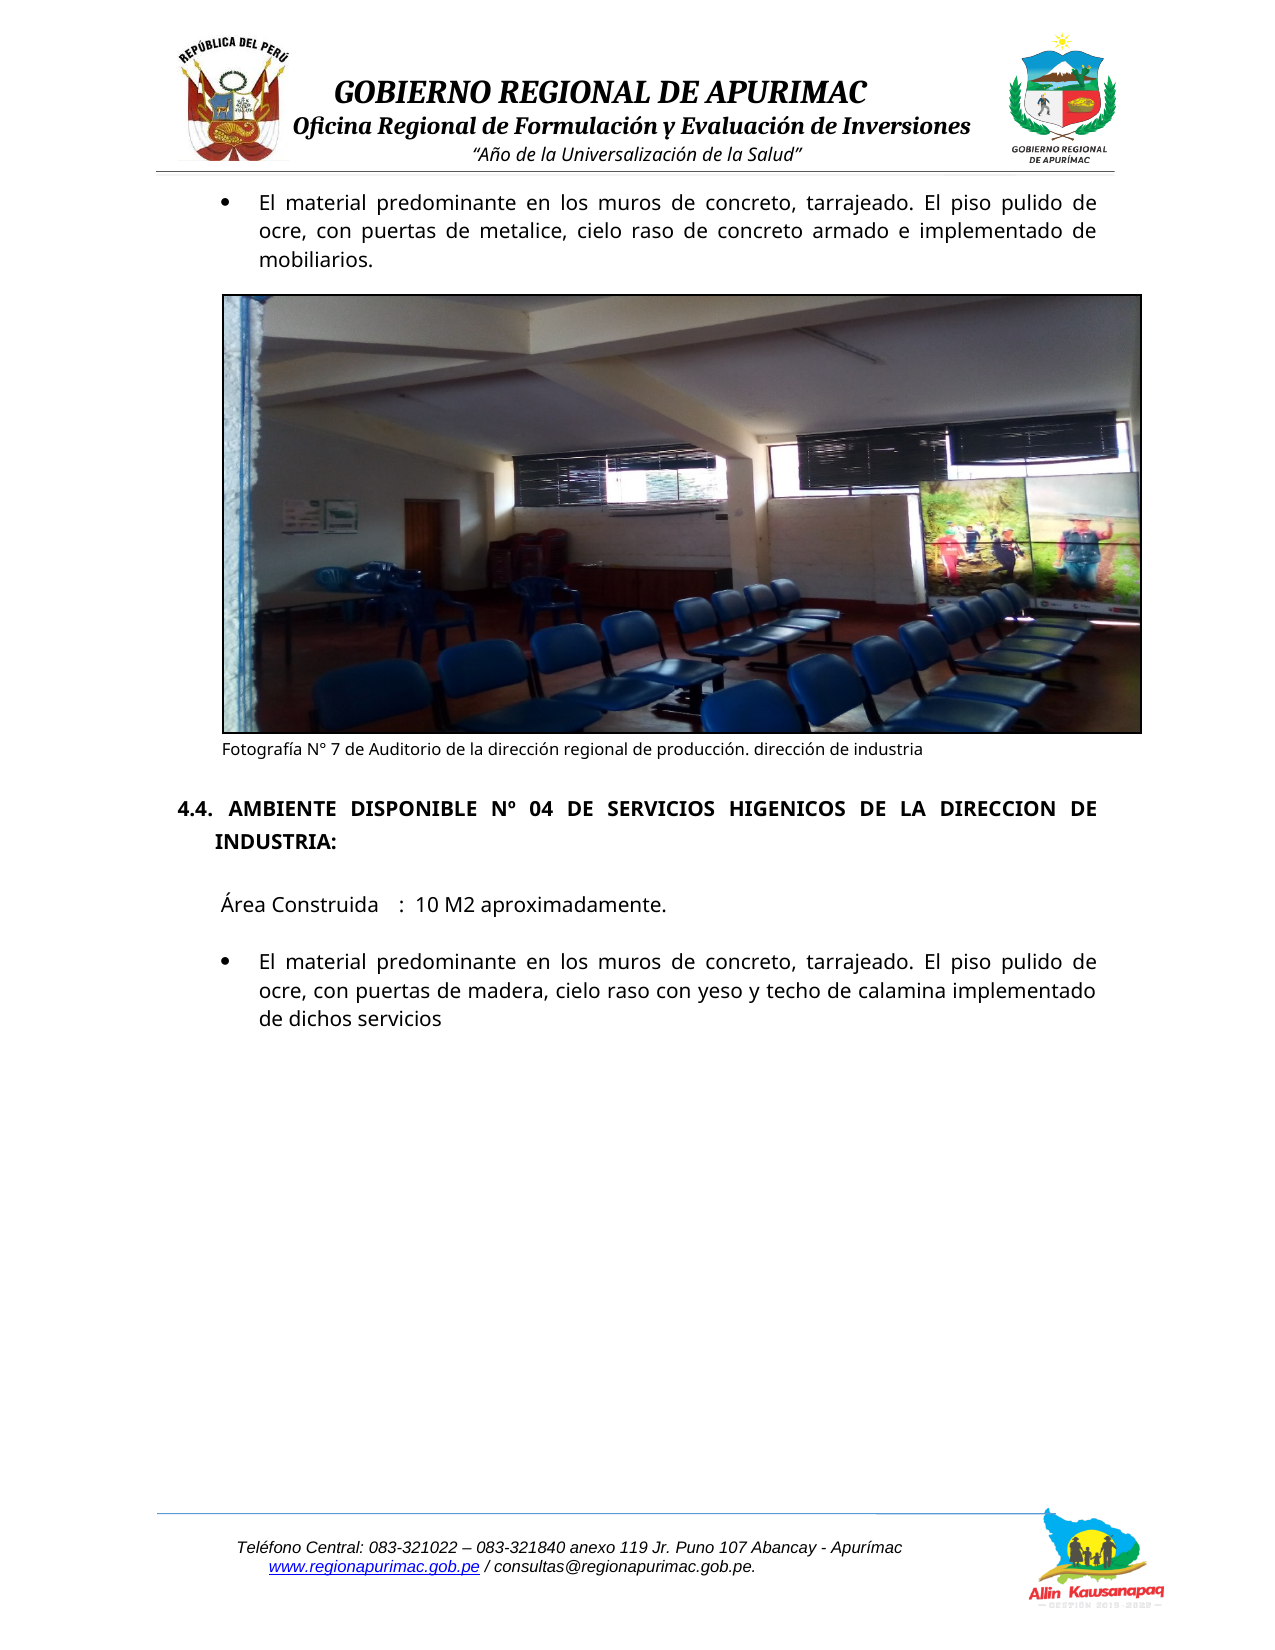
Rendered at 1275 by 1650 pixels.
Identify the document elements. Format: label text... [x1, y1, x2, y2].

list El material predominante en los muros de concreto, tarrajeado. El piso pulido de ocre, con puertas de madera, cielo raso con yeso y techo de calamina implementado de dichos servicios [221, 947, 1098, 1033]
picture [1028, 1508, 1046, 1513]
text Área Construida : 10 M2 aproximadamente. [177, 891, 1098, 919]
picture [1008, 31, 1117, 163]
list El material predominante en los muros de concreto, tarrajeado. El piso pulido de ocre, con puertas de metalice, cielo raso de concreto armado e implementado de mobiliarios. [221, 188, 1098, 273]
picture [224, 296, 1140, 732]
list Fotografía N° 7 de Auditorio de la dirección regional de producción. dirección de industria [222, 734, 1098, 761]
picture [177, 35, 290, 161]
list AMBIENTE DISPONIBLE Nº 04 DE SERVICIOS HIGENICOS DE LA DIRECCION DE INDUSTRIA: [177, 794, 1098, 855]
picture [1028, 1508, 1164, 1608]
